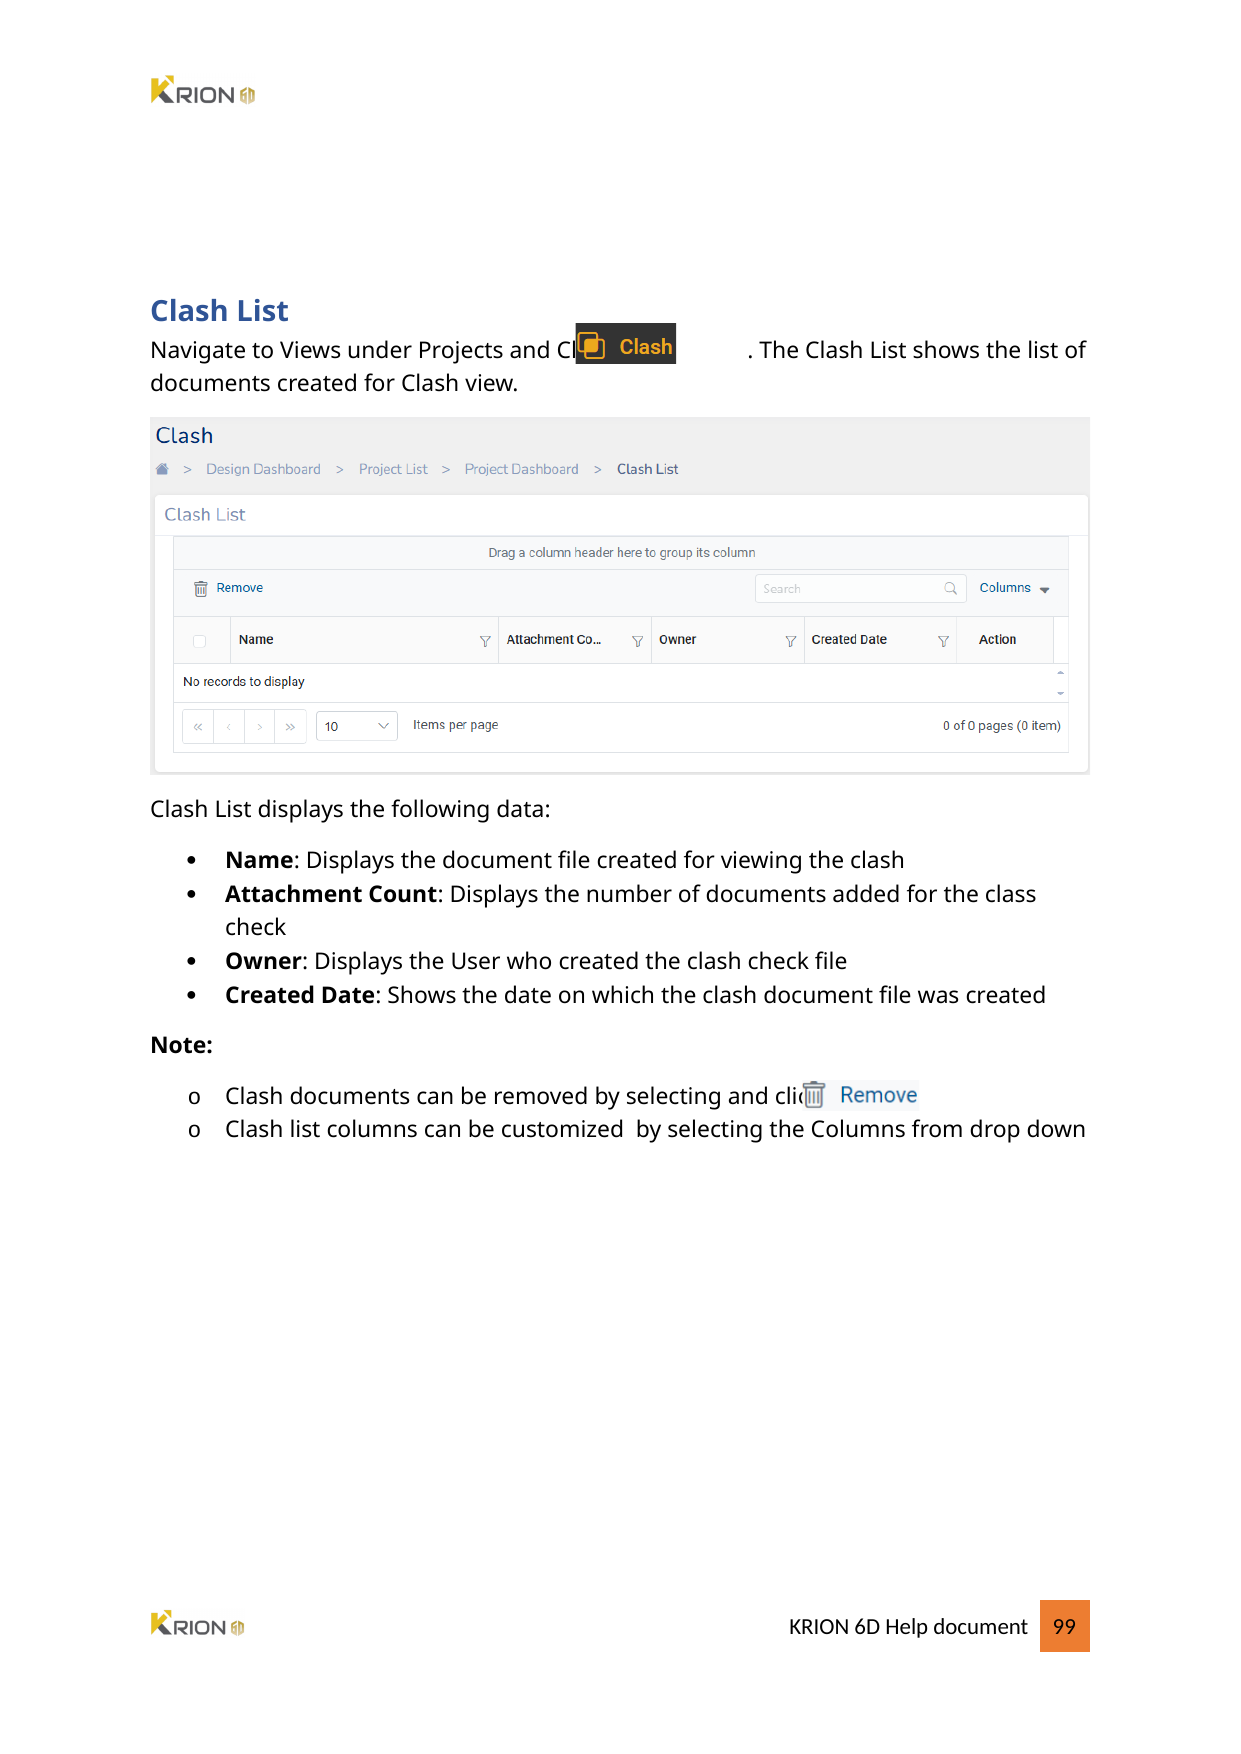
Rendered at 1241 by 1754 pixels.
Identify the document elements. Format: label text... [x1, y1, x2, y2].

picture [150, 417, 1091, 775]
list Owner: Displays the User who created the clash check file [187, 945, 1090, 976]
picture [150, 1608, 246, 1638]
list Clash documents can be removed by selecting and clicking on [187, 1079, 1090, 1111]
list Created Date: Shows the date on which the clash document file was created [187, 979, 1090, 1010]
text Note: [150, 1029, 1090, 1060]
picture [575, 323, 677, 364]
picture [802, 1080, 920, 1111]
text Navigate to Views under Projects and Click on . The Clash List shows the list of documents created for Clash view. [150, 333, 1090, 398]
list Attachment Count: Displays the number of documents added for the class check [187, 877, 1090, 942]
list Name: Displays the document file created for viewing the clash [187, 844, 1090, 875]
text Clash List displays the following data: [150, 793, 1090, 824]
list Clash list columns can be customized by selecting the Columns from drop down [187, 1113, 1090, 1145]
picture [150, 73, 257, 107]
subtitle Clash List [150, 291, 1090, 330]
